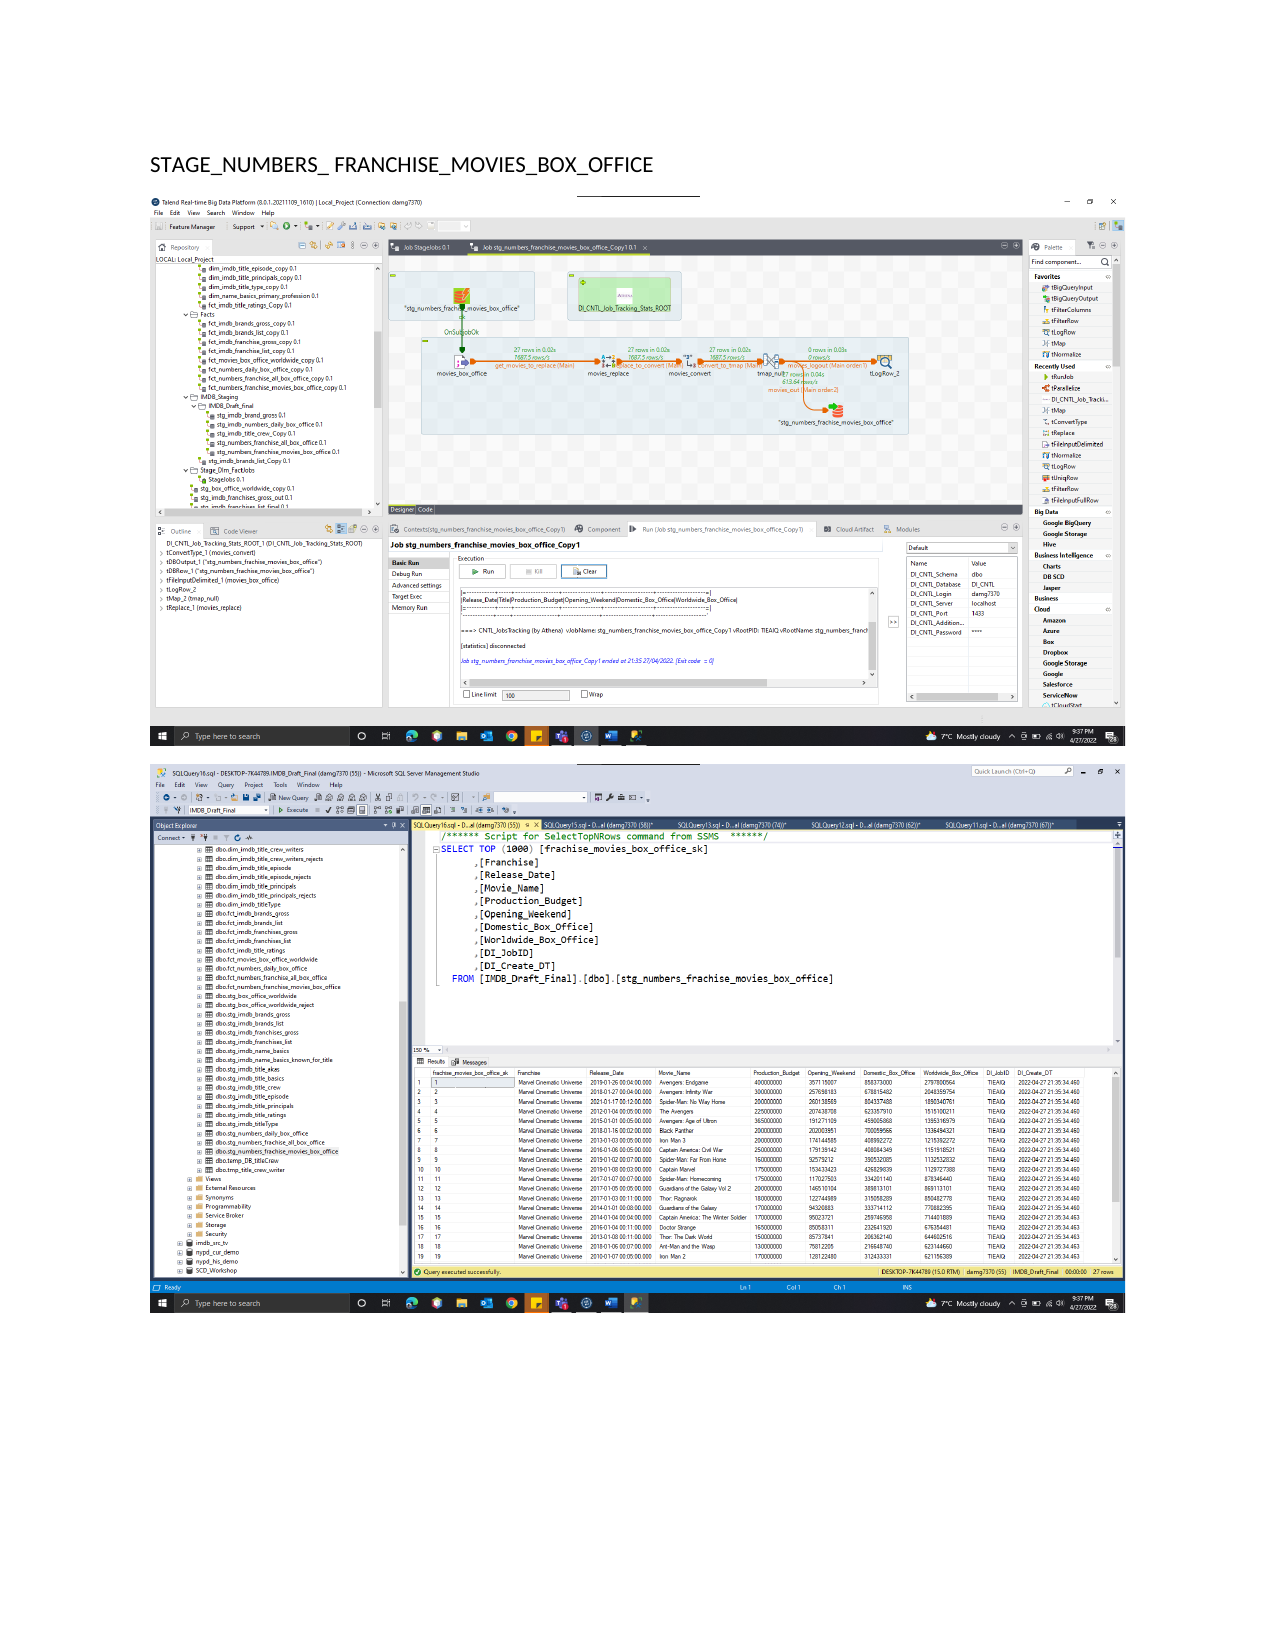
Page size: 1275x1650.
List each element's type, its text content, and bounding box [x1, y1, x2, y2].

text STAGE_NUMBERS_ FRANCHISE_MOVIES_BOX_OFFICE [150, 150, 1125, 178]
picture [150, 196, 1125, 746]
picture [150, 764, 1125, 1313]
